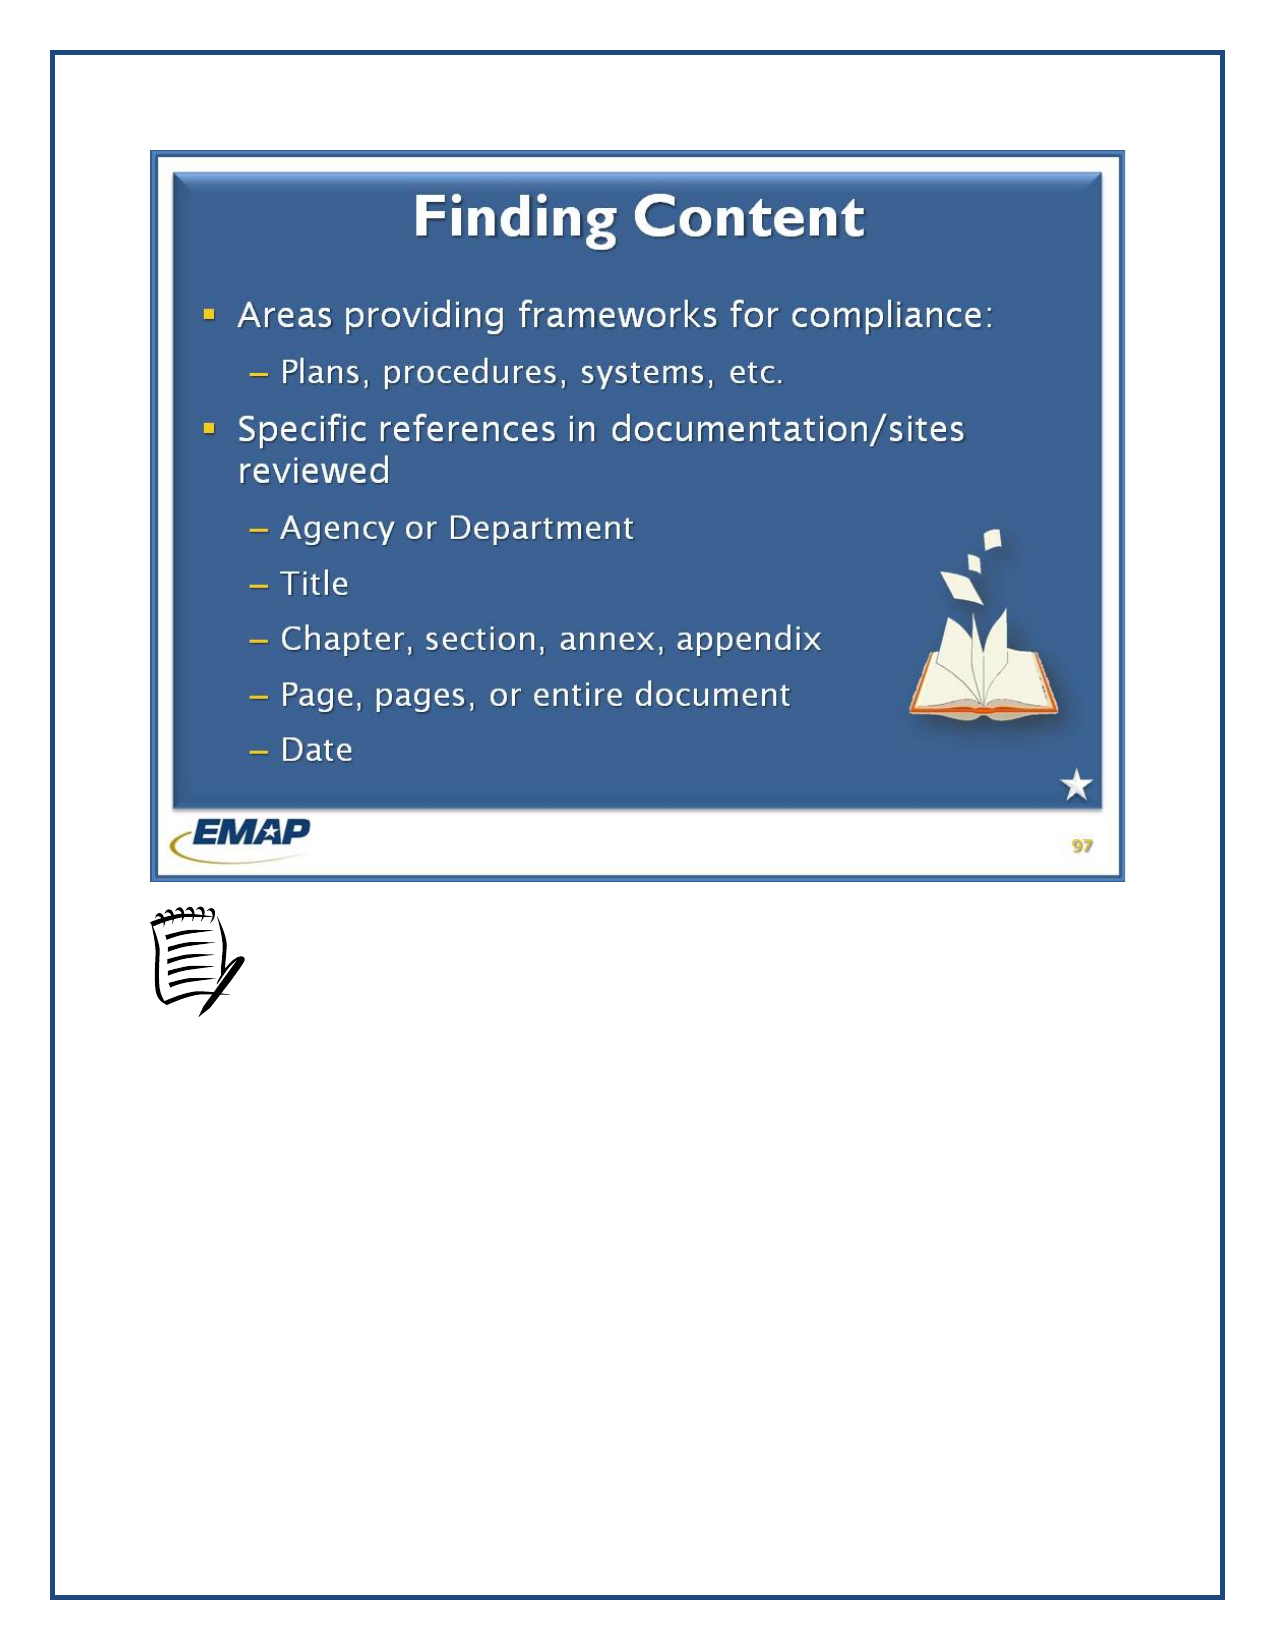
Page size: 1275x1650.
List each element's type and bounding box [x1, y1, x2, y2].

picture [150, 150, 1125, 882]
